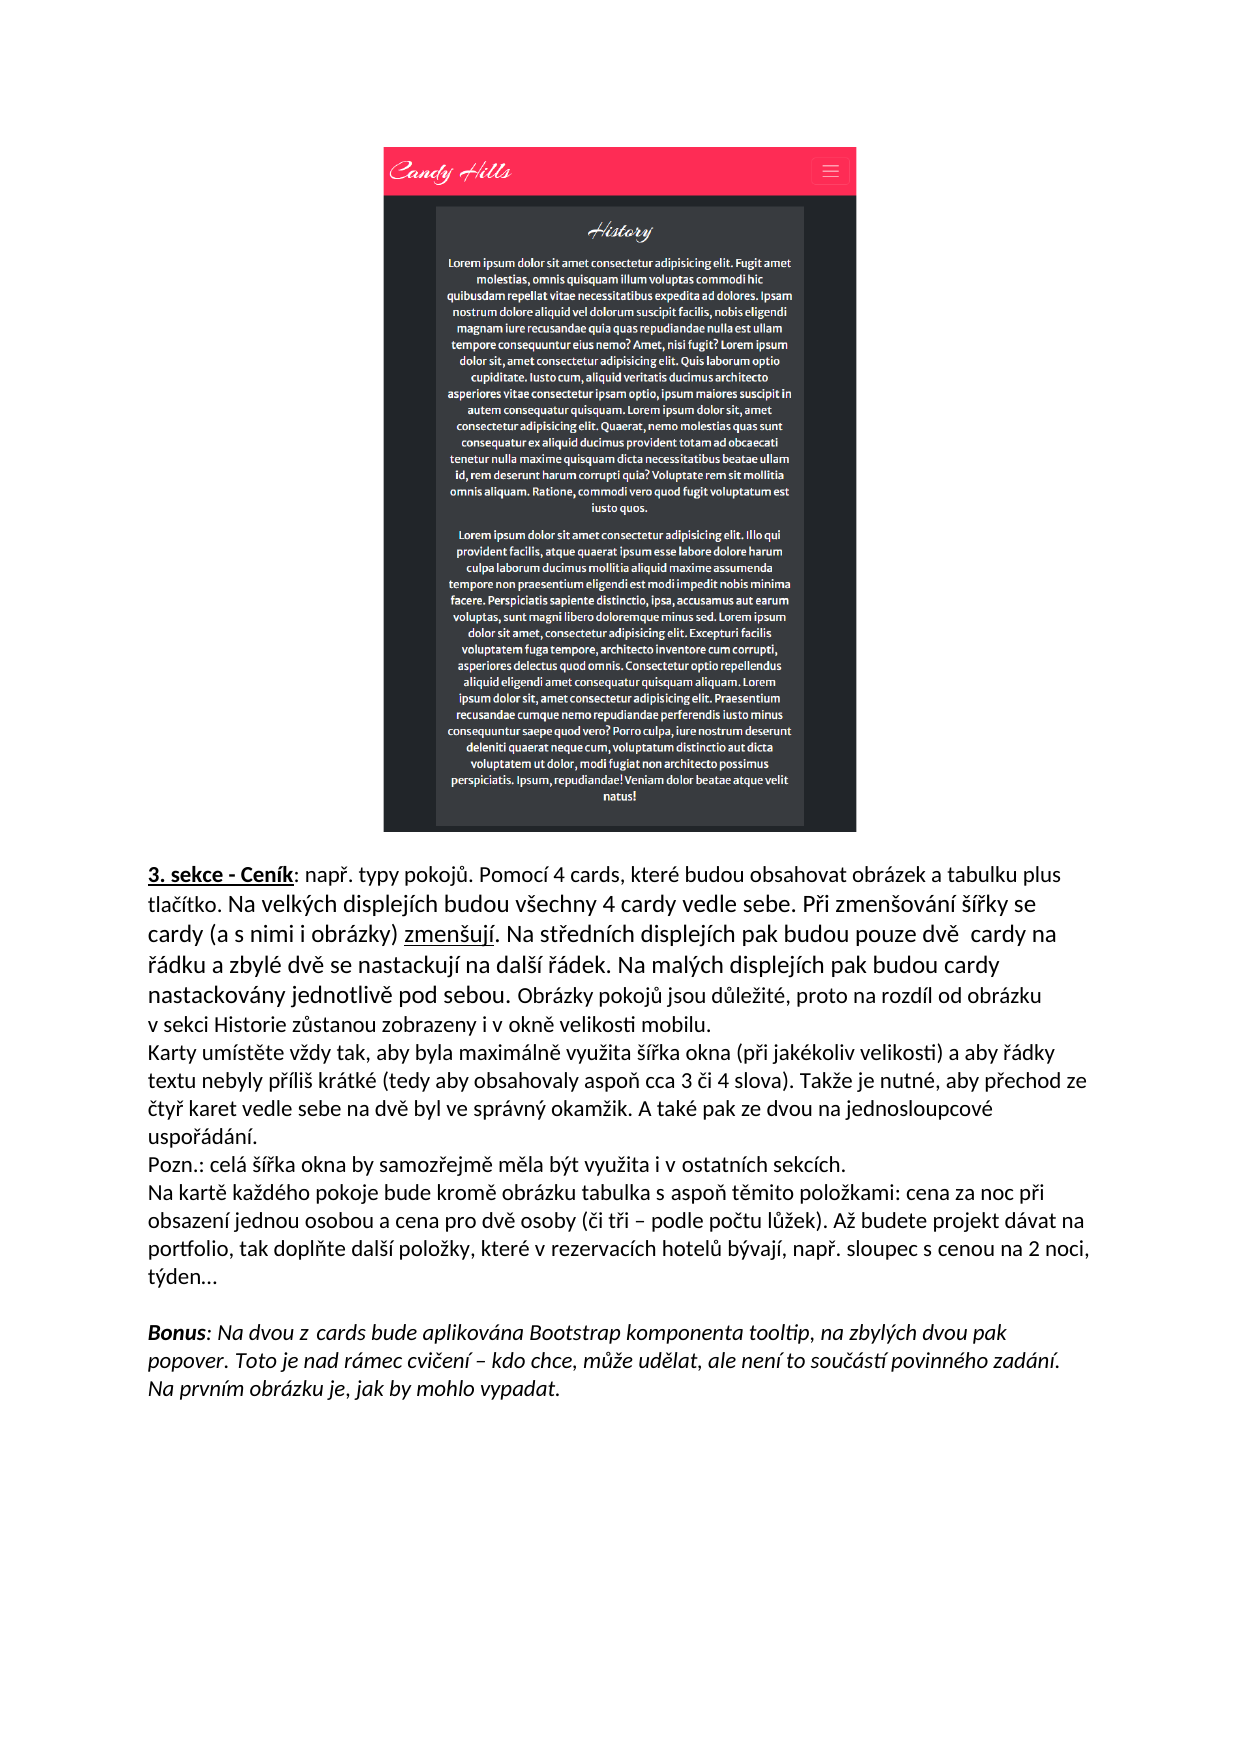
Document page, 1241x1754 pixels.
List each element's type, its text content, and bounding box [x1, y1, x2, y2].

text Pozn.: celá šířka okna by samozřejmě měla být využita i v ostatních sekcích. [148, 1150, 1093, 1178]
text 3. sekce - Ceník: např. typy pokojů. Pomocí 4 cards, které budou obsahovat obrázek a tabulku plus tlačítko. Na velkých displejích budou všechny 4 cardy vedle sebe. Při zmenšování šířky se cardy (a s nimi i obrázky) zmenšují. Na středních displejích pak budou pouze dvě cardy na řádku a zbylé dvě se nastackují na další řádek. Na malých displejích pak budou cardy nastackovány jednotlivě pod sebou. Obrázky pokojů jsou důležité, proto na rozdíl od obrázku v sekci Historie zůstanou zobrazeny i v okně velikosti mobilu. [148, 860, 1093, 1038]
picture [383, 147, 857, 832]
text Karty umístěte vždy tak, aby byla maximálně využita šířka okna (při jakékoliv velikosti) a aby řádky textu nebyly příliš krátké (tedy aby obsahovaly aspoň cca 3 či 4 slova). Takže je nutné, aby přechod ze čtyř karet vedle sebe na dvě byl ve správný okamžik. A také pak ze dvou na jednosloupcové uspořádání. [148, 1038, 1093, 1150]
text Na kartě každého pokoje bude kromě obrázku tabulka s aspoň těmito položkami: cena za noc při obsazení jednou osobou a cena pro dvě osoby (či tři – podle počtu lůžek). Až budete projekt dávat na portfolio, tak doplňte další položky, které v rezervacích hotelů bývají, např. sloupec s cenou na 2 noci, týden… [148, 1178, 1093, 1290]
text Bonus: Na dvou z cards bude aplikována Bootstrap komponenta tooltip, na zbylých dvou pak popover. Toto je nad rámec cvičení – kdo chce, může udělat, ale není to součástí povinného zadání. Na prvním obrázku je, jak by mohlo vypadat. [148, 1318, 1093, 1402]
